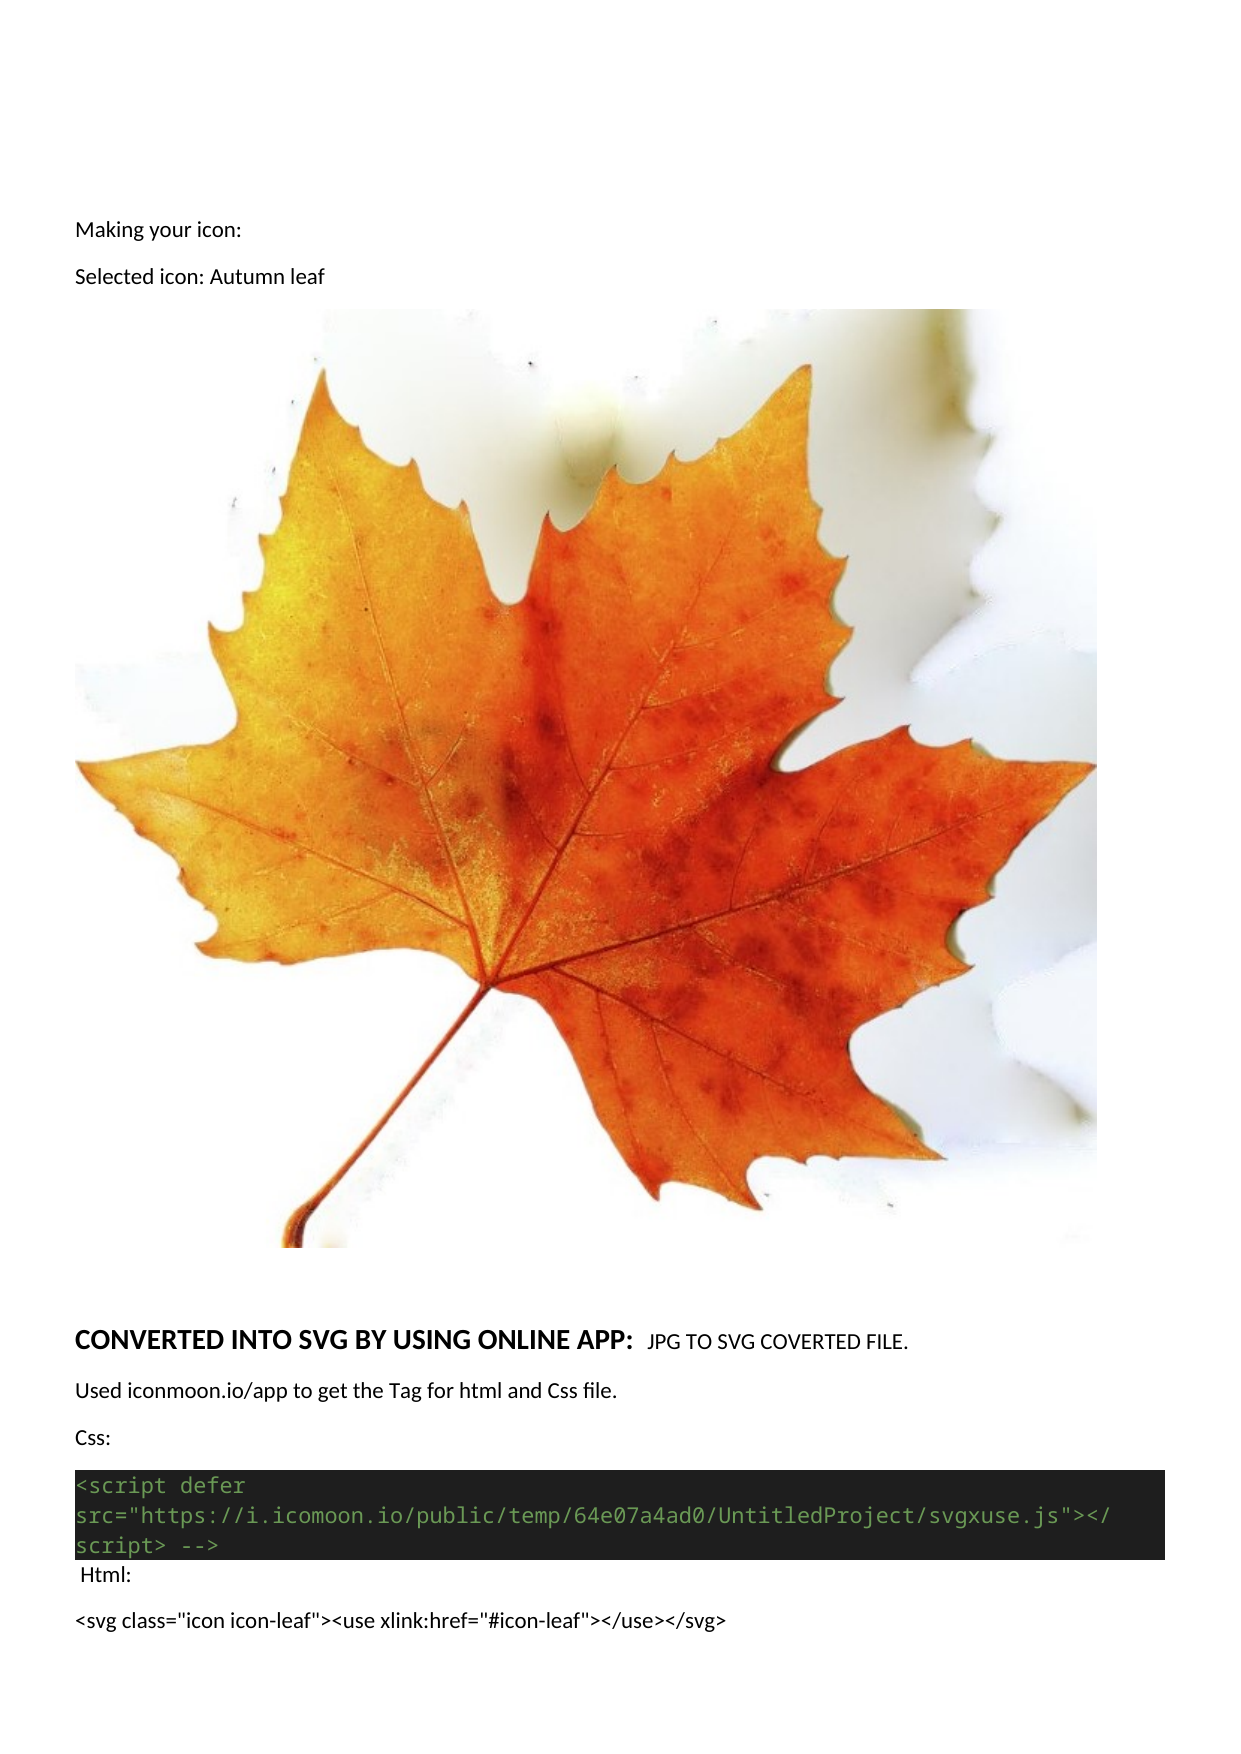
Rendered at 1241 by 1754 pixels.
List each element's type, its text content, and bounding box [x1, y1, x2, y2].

text <svg class="icon icon-leaf"><use xlink:href="#icon-leaf"></use></svg> [75, 1607, 1165, 1634]
text Html: [75, 1560, 1165, 1588]
text Css: [75, 1423, 1165, 1451]
text Making your icon: [75, 216, 1165, 244]
text Selected icon: Autumn leaf [75, 262, 1165, 291]
text <script defer src="https://i.icomoon.io/public/temp/64e07a4ad0/UntitledProject/svgxuse.js"></script> --> [75, 1470, 1165, 1560]
text CONVERTED INTO SVG BY USING ONLINE APP: JPG TO SVG COVERTED FILE. [75, 1321, 1165, 1357]
picture [75, 309, 1097, 1248]
text Used iconmoon.io/app to get the Tag for html and Css file. [75, 1377, 1165, 1404]
